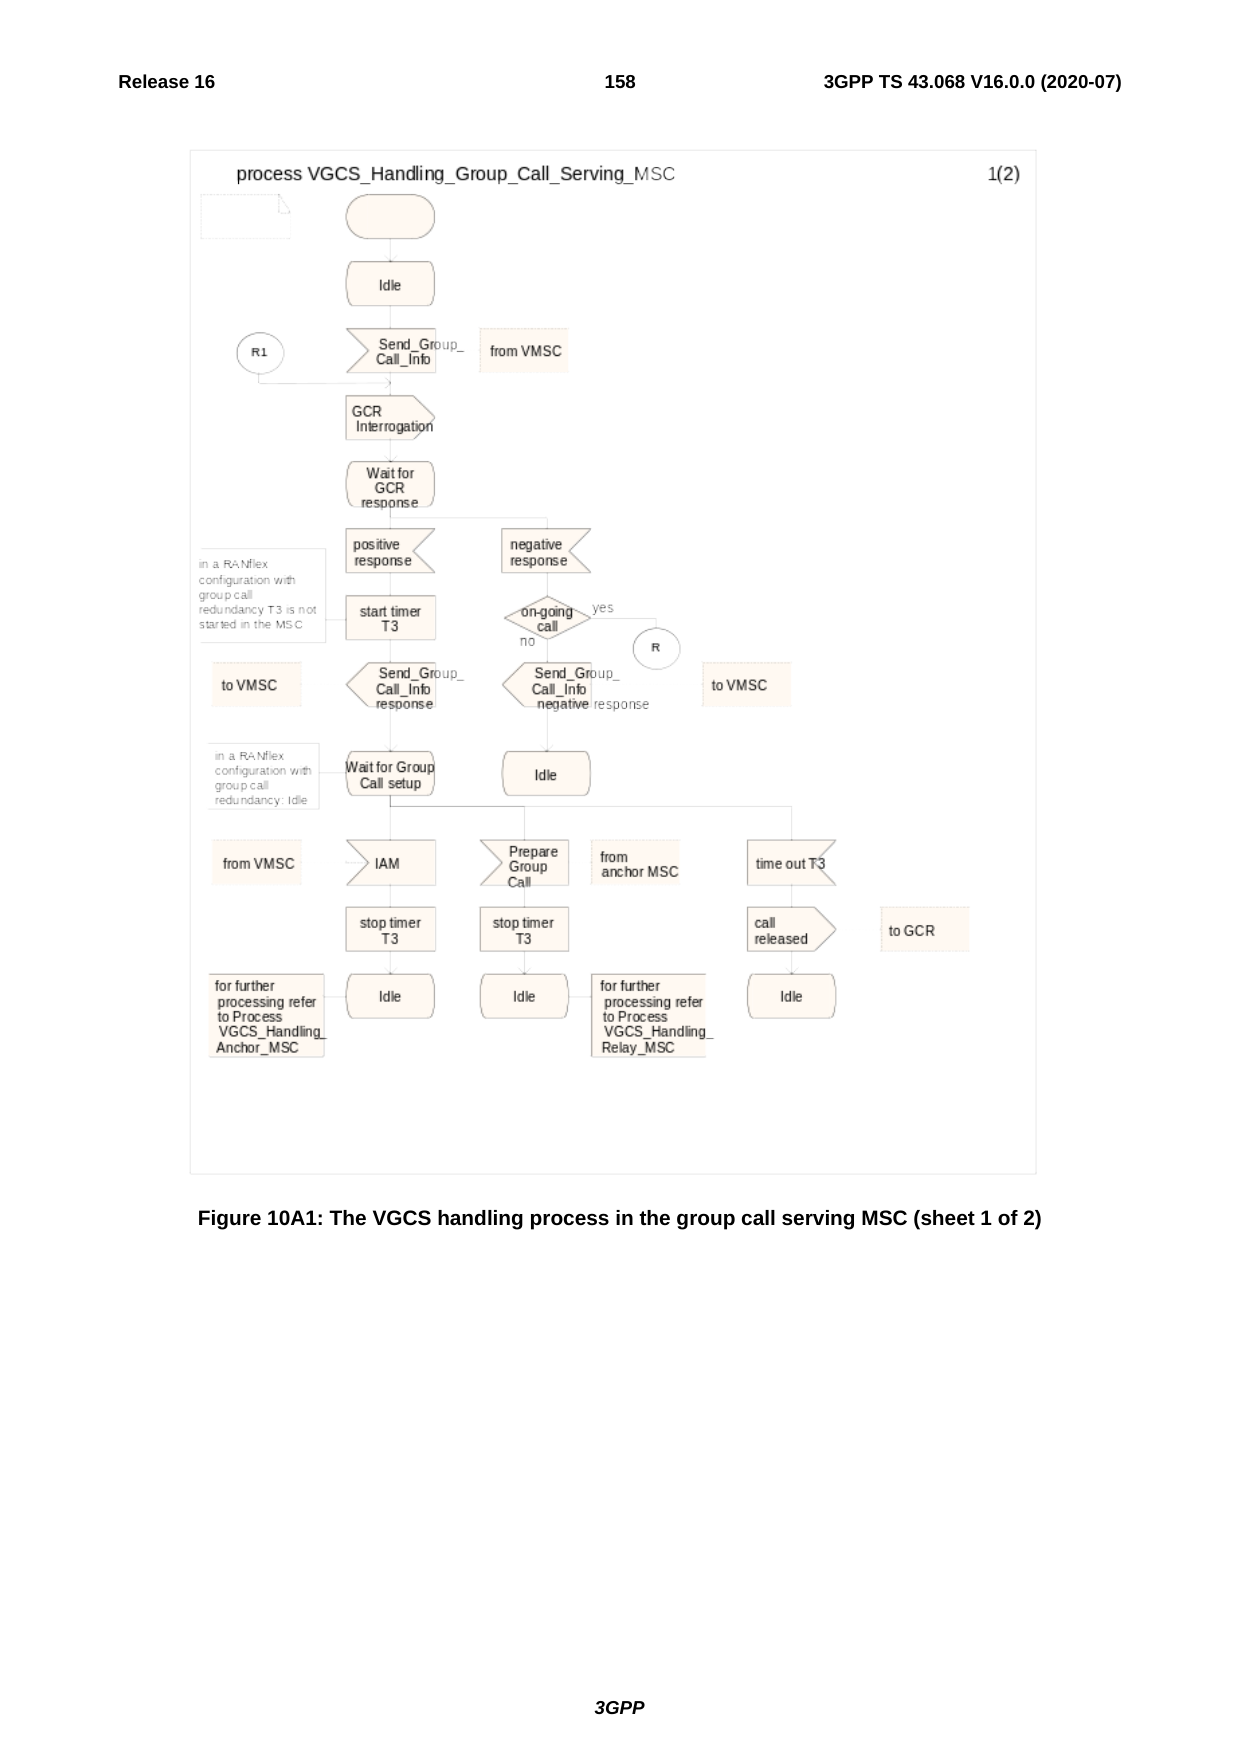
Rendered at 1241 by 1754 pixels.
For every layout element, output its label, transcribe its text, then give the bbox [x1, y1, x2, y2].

text Figure 10A1: The VGCS handling process in the group call serving MSC (sheet 1 of 2) [118, 1205, 1122, 1229]
